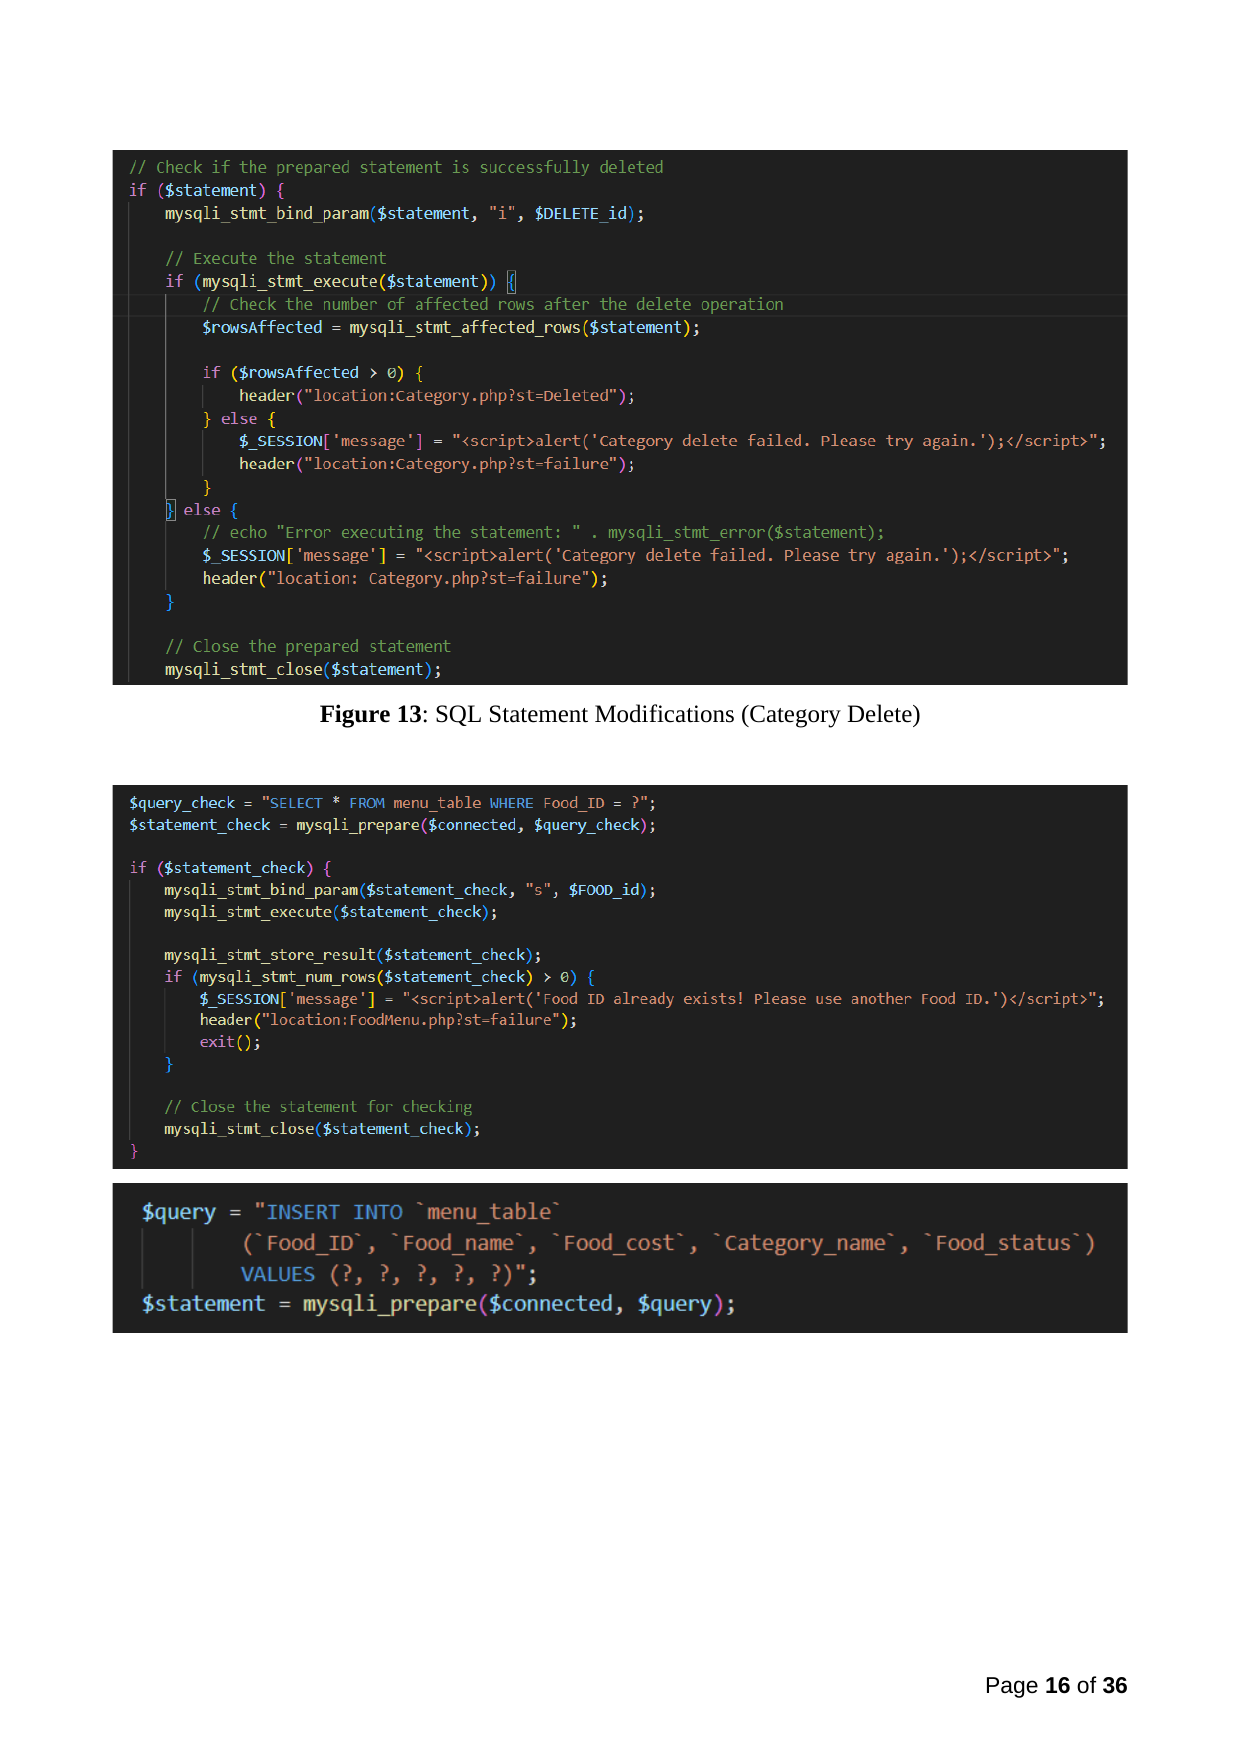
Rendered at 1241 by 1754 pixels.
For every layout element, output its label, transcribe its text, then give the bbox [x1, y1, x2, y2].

picture [112, 1183, 1128, 1333]
picture [112, 150, 1128, 685]
picture [112, 785, 1128, 1169]
